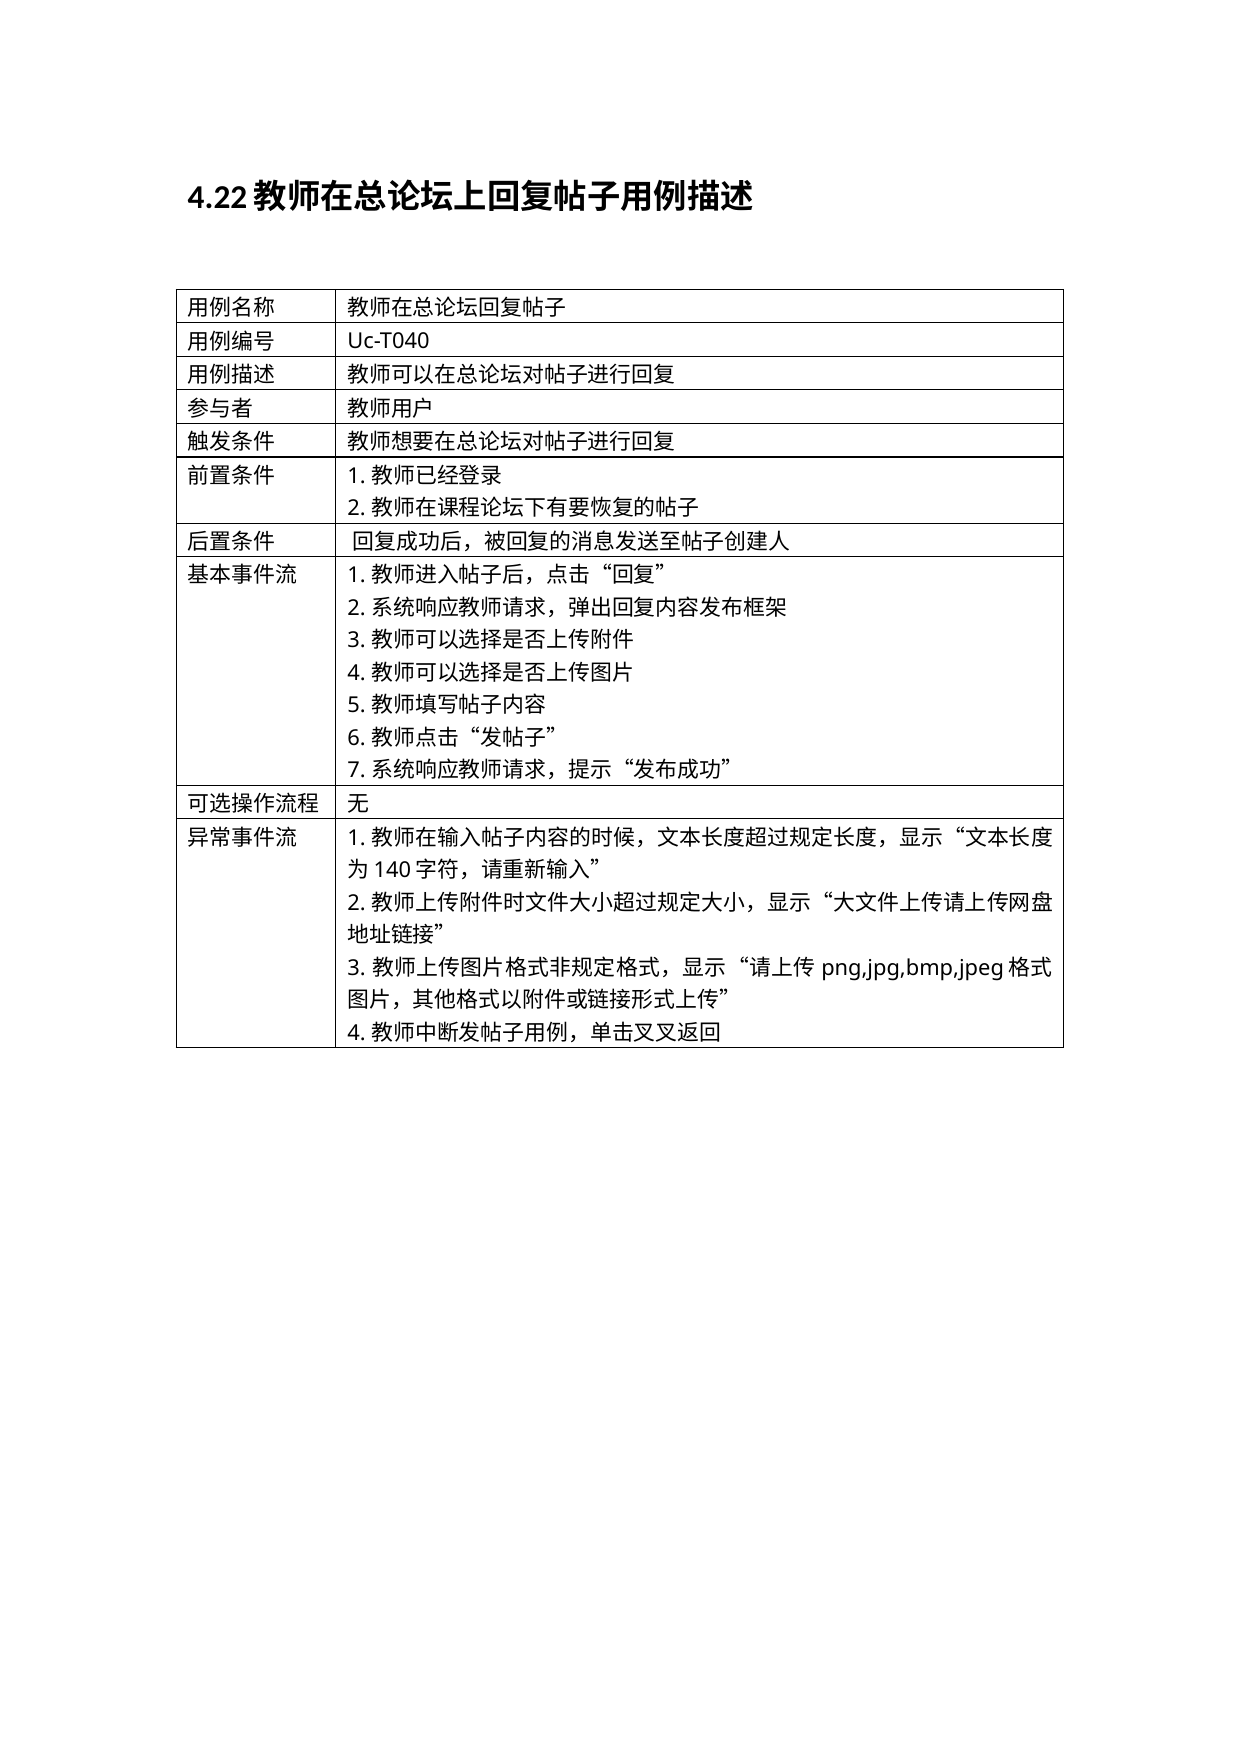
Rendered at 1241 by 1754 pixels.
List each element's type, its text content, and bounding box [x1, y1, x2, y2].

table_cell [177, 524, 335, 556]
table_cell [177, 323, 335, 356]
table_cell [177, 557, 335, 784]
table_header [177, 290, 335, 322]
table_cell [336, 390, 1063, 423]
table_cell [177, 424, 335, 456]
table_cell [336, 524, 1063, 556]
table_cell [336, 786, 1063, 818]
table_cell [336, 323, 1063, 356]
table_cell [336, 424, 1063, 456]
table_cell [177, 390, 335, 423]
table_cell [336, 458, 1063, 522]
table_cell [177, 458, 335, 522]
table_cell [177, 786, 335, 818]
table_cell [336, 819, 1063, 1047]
subtitle 4.22教师在总论坛上回复帖子用例描述 [187, 162, 1053, 227]
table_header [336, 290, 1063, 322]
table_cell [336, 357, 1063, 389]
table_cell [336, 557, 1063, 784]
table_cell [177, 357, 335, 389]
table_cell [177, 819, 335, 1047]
